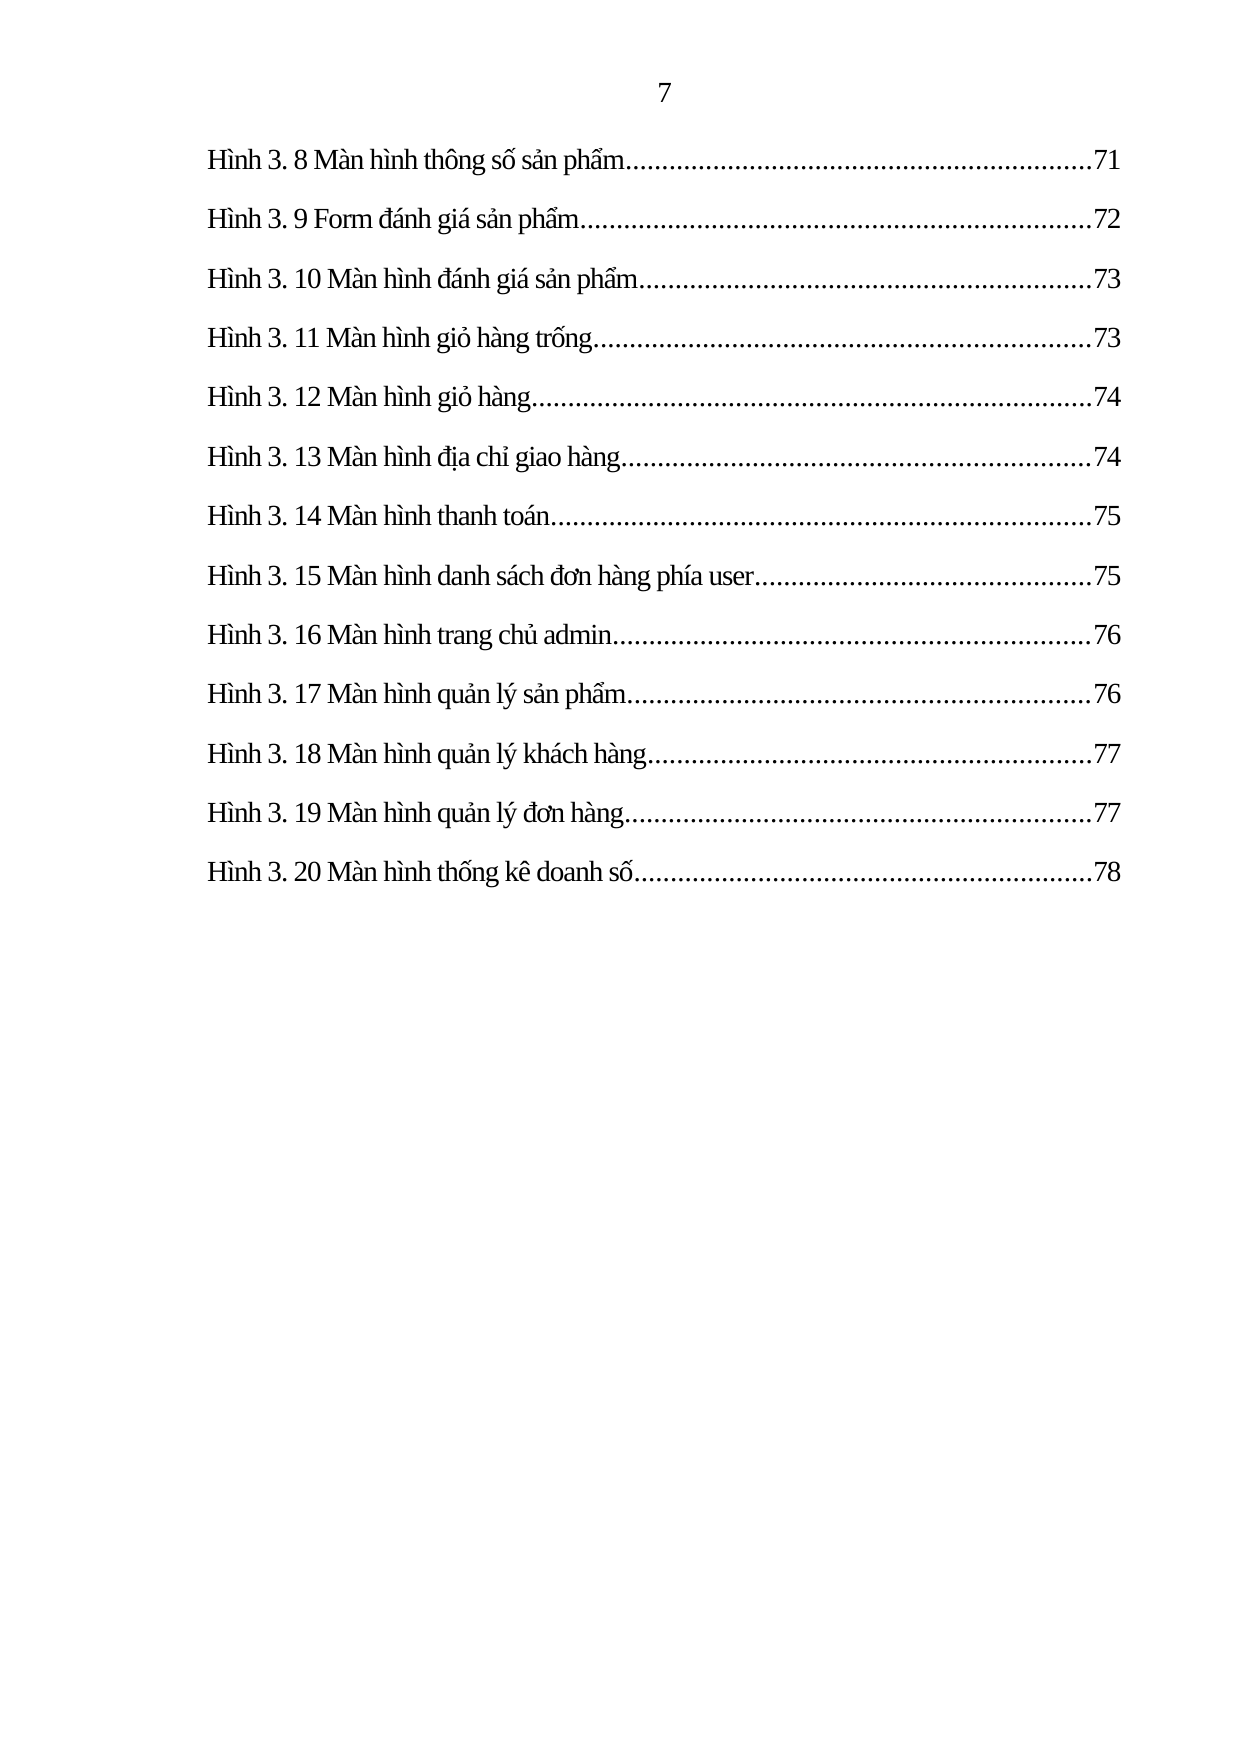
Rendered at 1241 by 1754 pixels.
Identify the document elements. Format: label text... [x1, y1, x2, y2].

text Hình 3. 13 Màn hình địa chỉ giao hàng 74 [207, 439, 1122, 472]
text Hình 3. 20 Màn hình thống kê doanh số 78 [207, 854, 1122, 888]
text Hình 3. 10 Màn hình đánh giá sản phẩm 73 [207, 261, 1122, 294]
text Hình 3. 11 Màn hình giỏ hàng trống 73 [207, 320, 1122, 354]
text Hình 3. 17 Màn hình quản lý sản phẩm 76 [207, 676, 1122, 710]
text Hình 3. 15 Màn hình danh sách đơn hàng phía user 75 [207, 558, 1122, 591]
text Hình 3. 18 Màn hình quản lý khách hàng 77 [207, 736, 1122, 769]
text Hình 3. 8 Màn hình thông số sản phẩm 71 [207, 142, 1122, 176]
text Hình 3. 19 Màn hình quản lý đơn hàng 77 [207, 795, 1122, 829]
text Hình 3. 16 Màn hình trang chủ admin 76 [207, 617, 1122, 651]
text Hình 3. 14 Màn hình thanh toán 75 [207, 498, 1122, 532]
text Hình 3. 9 Form đánh giá sản phẩm 72 [207, 201, 1122, 235]
text Hình 3. 12 Màn hình giỏ hàng 74 [207, 379, 1122, 413]
